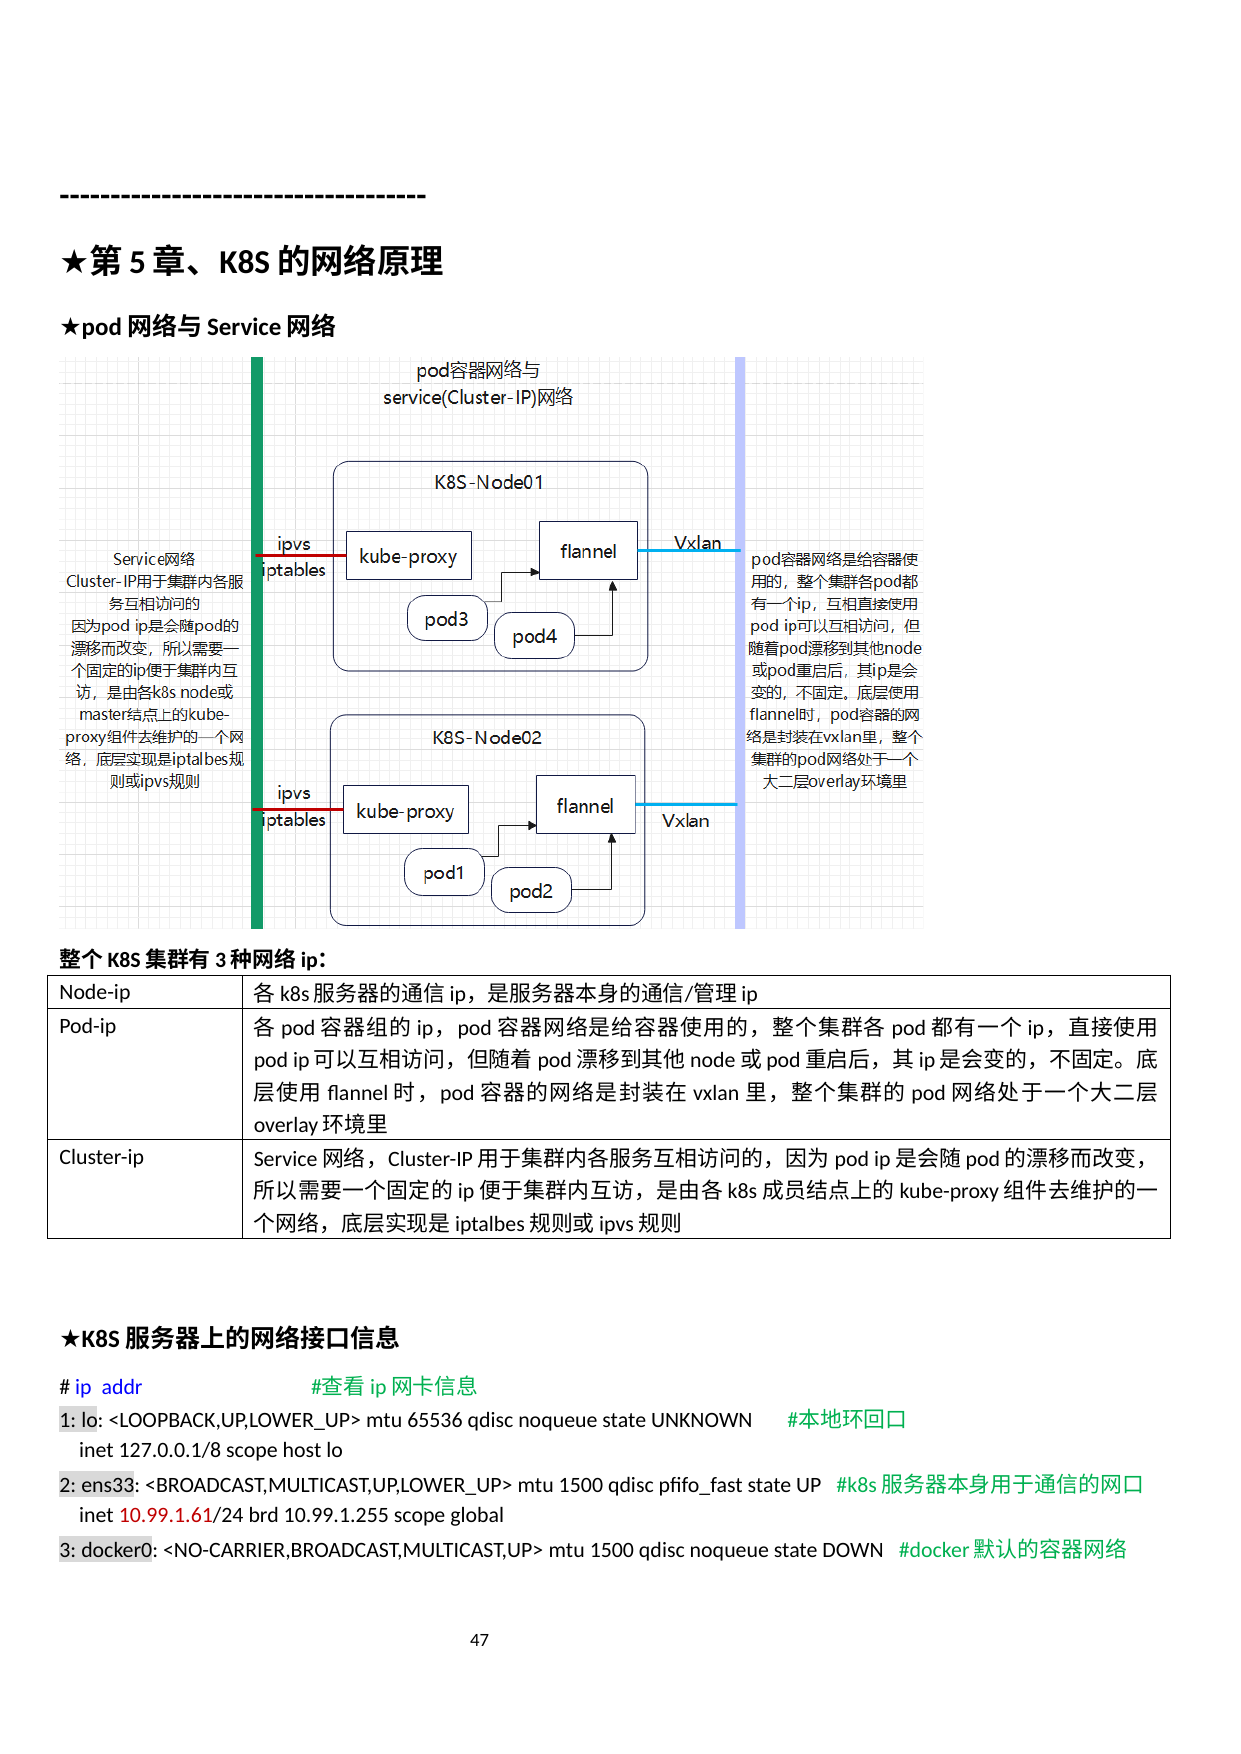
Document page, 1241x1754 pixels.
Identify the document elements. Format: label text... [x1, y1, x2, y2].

text 3: docker0: <NO-CARRIER,BROADCAST,MULTICAST,UP> mtu 1500 qdisc noqueue state DOWN #docker默认的容器网络 [59, 1531, 1181, 1564]
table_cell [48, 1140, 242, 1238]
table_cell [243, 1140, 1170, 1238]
text # ip addr #查看ip网卡信息 [59, 1369, 1181, 1401]
text ------------------------------------ [59, 162, 1181, 227]
text 2: ens33: <BROADCAST,MULTICAST,UP,LOWER_UP> mtu 1500 qdisc pfifo_fast state UP #k8s服务器本身用于通信的网口 [59, 1466, 1181, 1499]
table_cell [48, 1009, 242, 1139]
text 1: lo: <LOOPBACK,UP,LOWER_UP> mtu 65536 qdisc noqueue state UNKNOWN #本地环回口 [59, 1401, 1181, 1434]
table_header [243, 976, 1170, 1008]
picture [59, 357, 924, 929]
text 整个K8S集群有3种网络ip： [59, 942, 1181, 974]
text ★第5章、K8S的网络原理 [59, 227, 1181, 292]
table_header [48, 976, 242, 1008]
text ★pod网络与Service网络 [59, 292, 1181, 357]
text ★K8S服务器上的网络接口信息 [59, 1304, 1181, 1369]
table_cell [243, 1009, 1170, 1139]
text inet 10.99.1.61/24 brd 10.99.1.255 scope global [59, 1499, 1181, 1531]
text inet 127.0.0.1/8 scope host lo [59, 1434, 1181, 1466]
